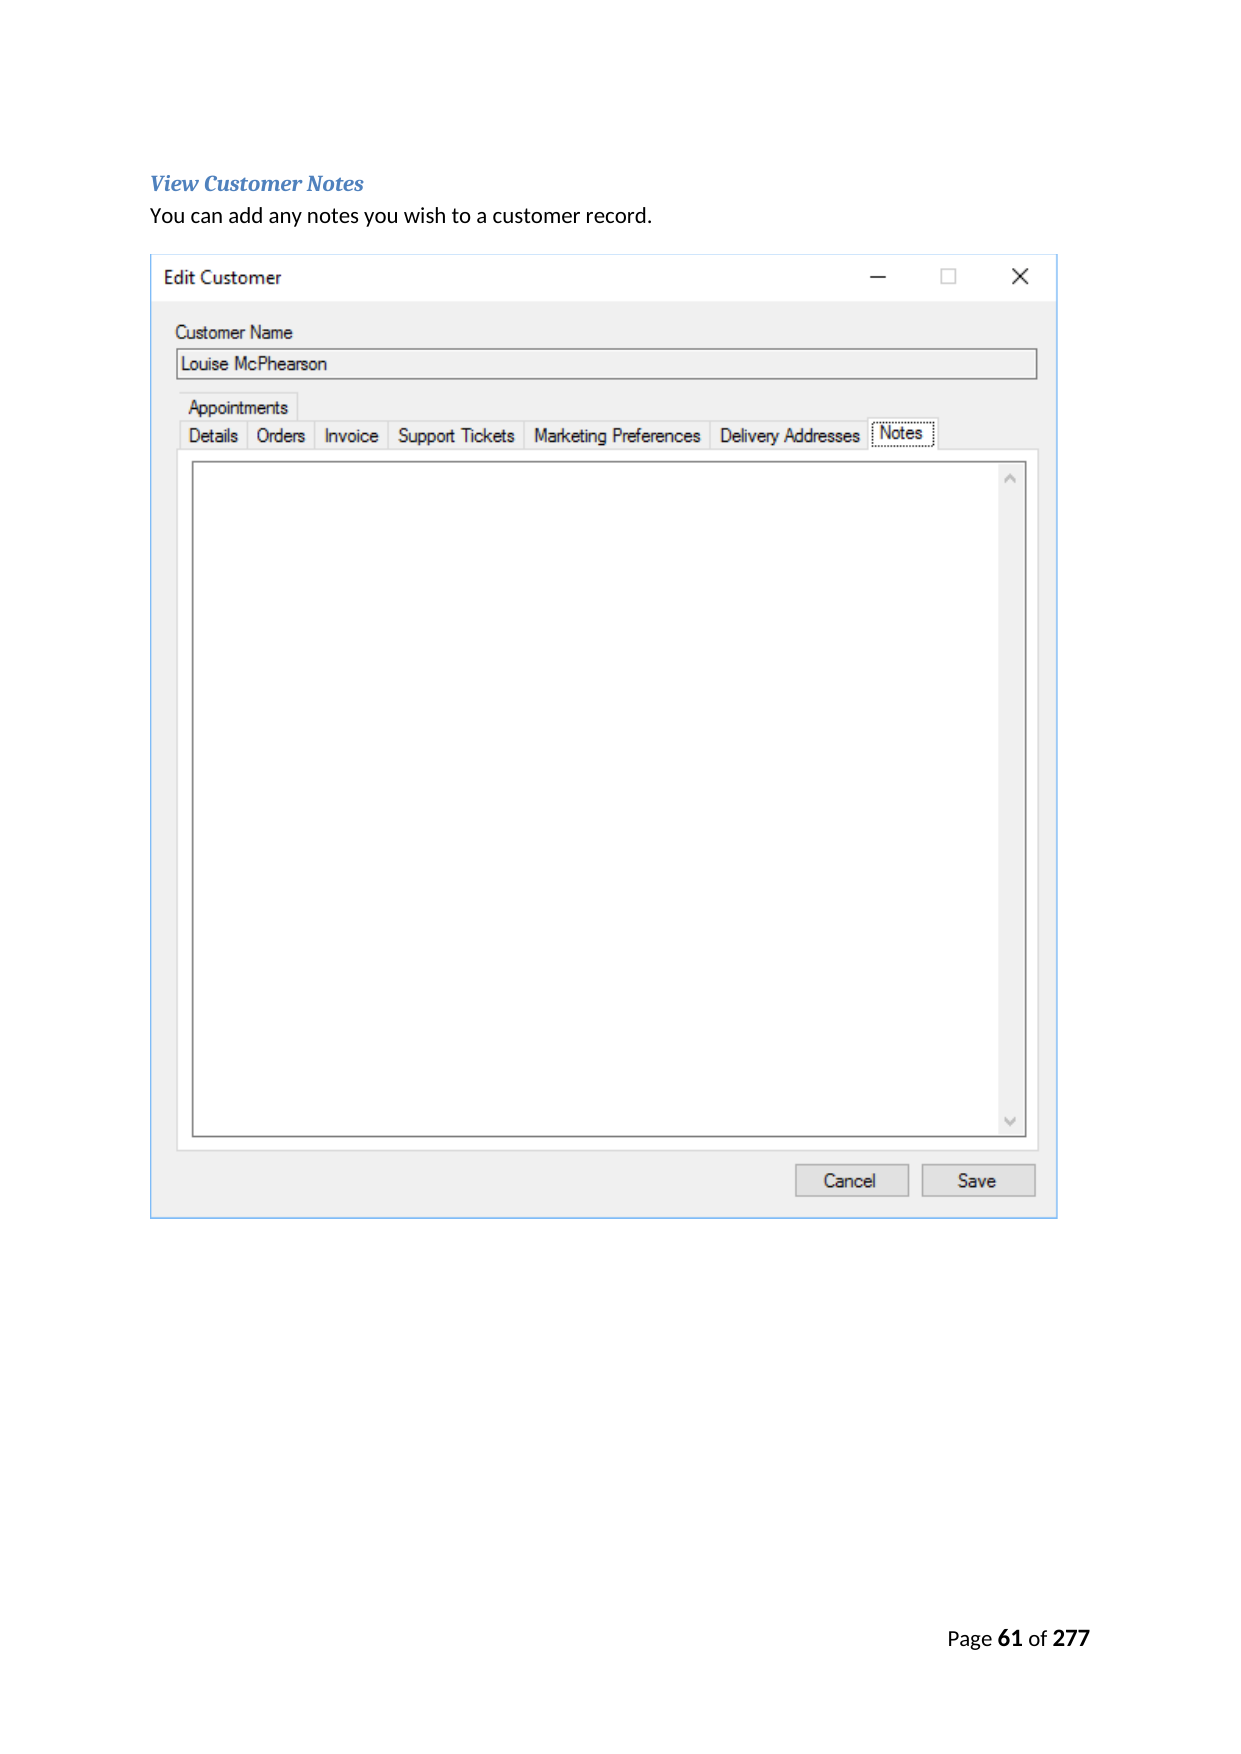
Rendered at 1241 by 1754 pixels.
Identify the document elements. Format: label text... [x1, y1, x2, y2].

subtitle View Customer Notes [150, 171, 1090, 197]
text You can add any notes you wish to a customer record. [150, 201, 1090, 229]
picture [150, 254, 1058, 1219]
